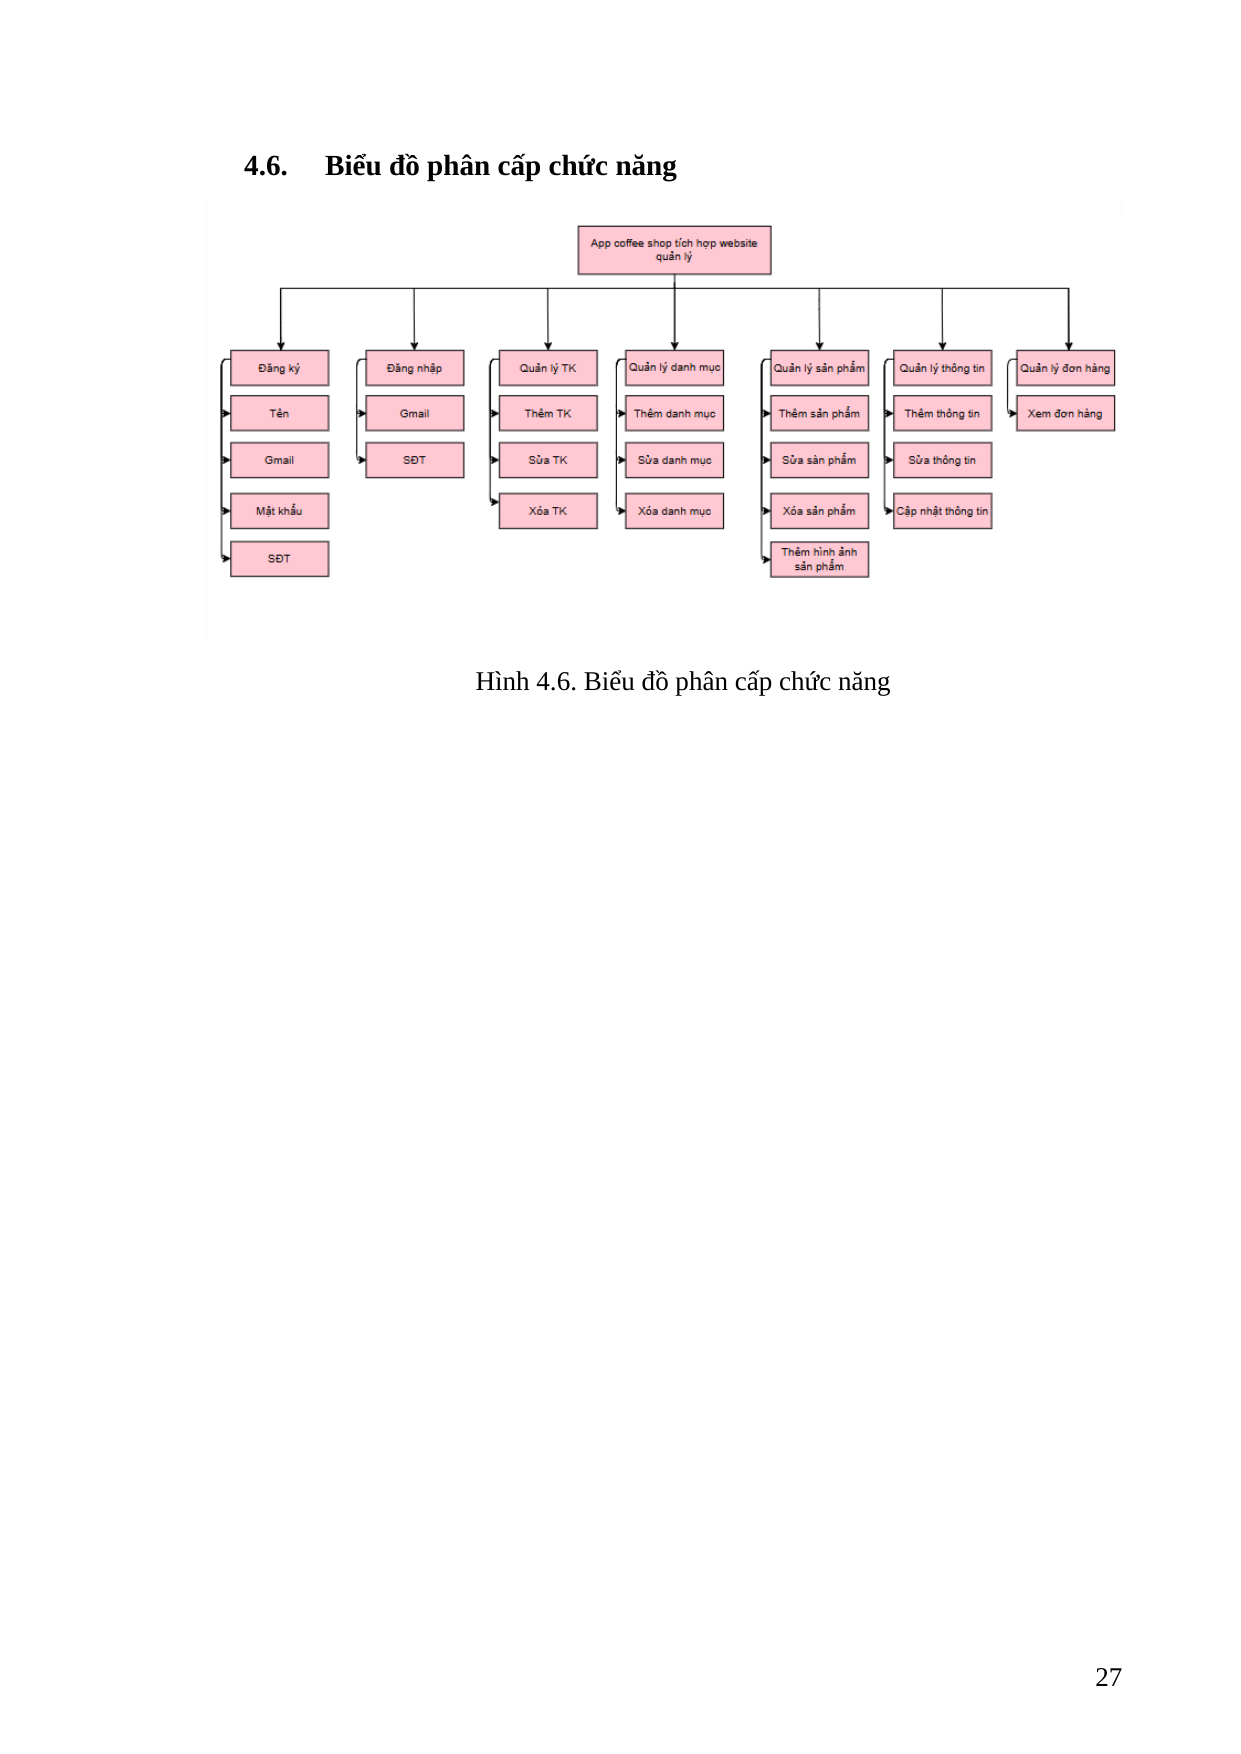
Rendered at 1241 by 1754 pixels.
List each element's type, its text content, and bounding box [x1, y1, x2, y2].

text Biểu đồ phân cấp chức năng [244, 148, 1122, 181]
picture [206, 198, 1123, 640]
list Hình 4.6. Biểu đồ phân cấp chức năng [244, 664, 1122, 696]
